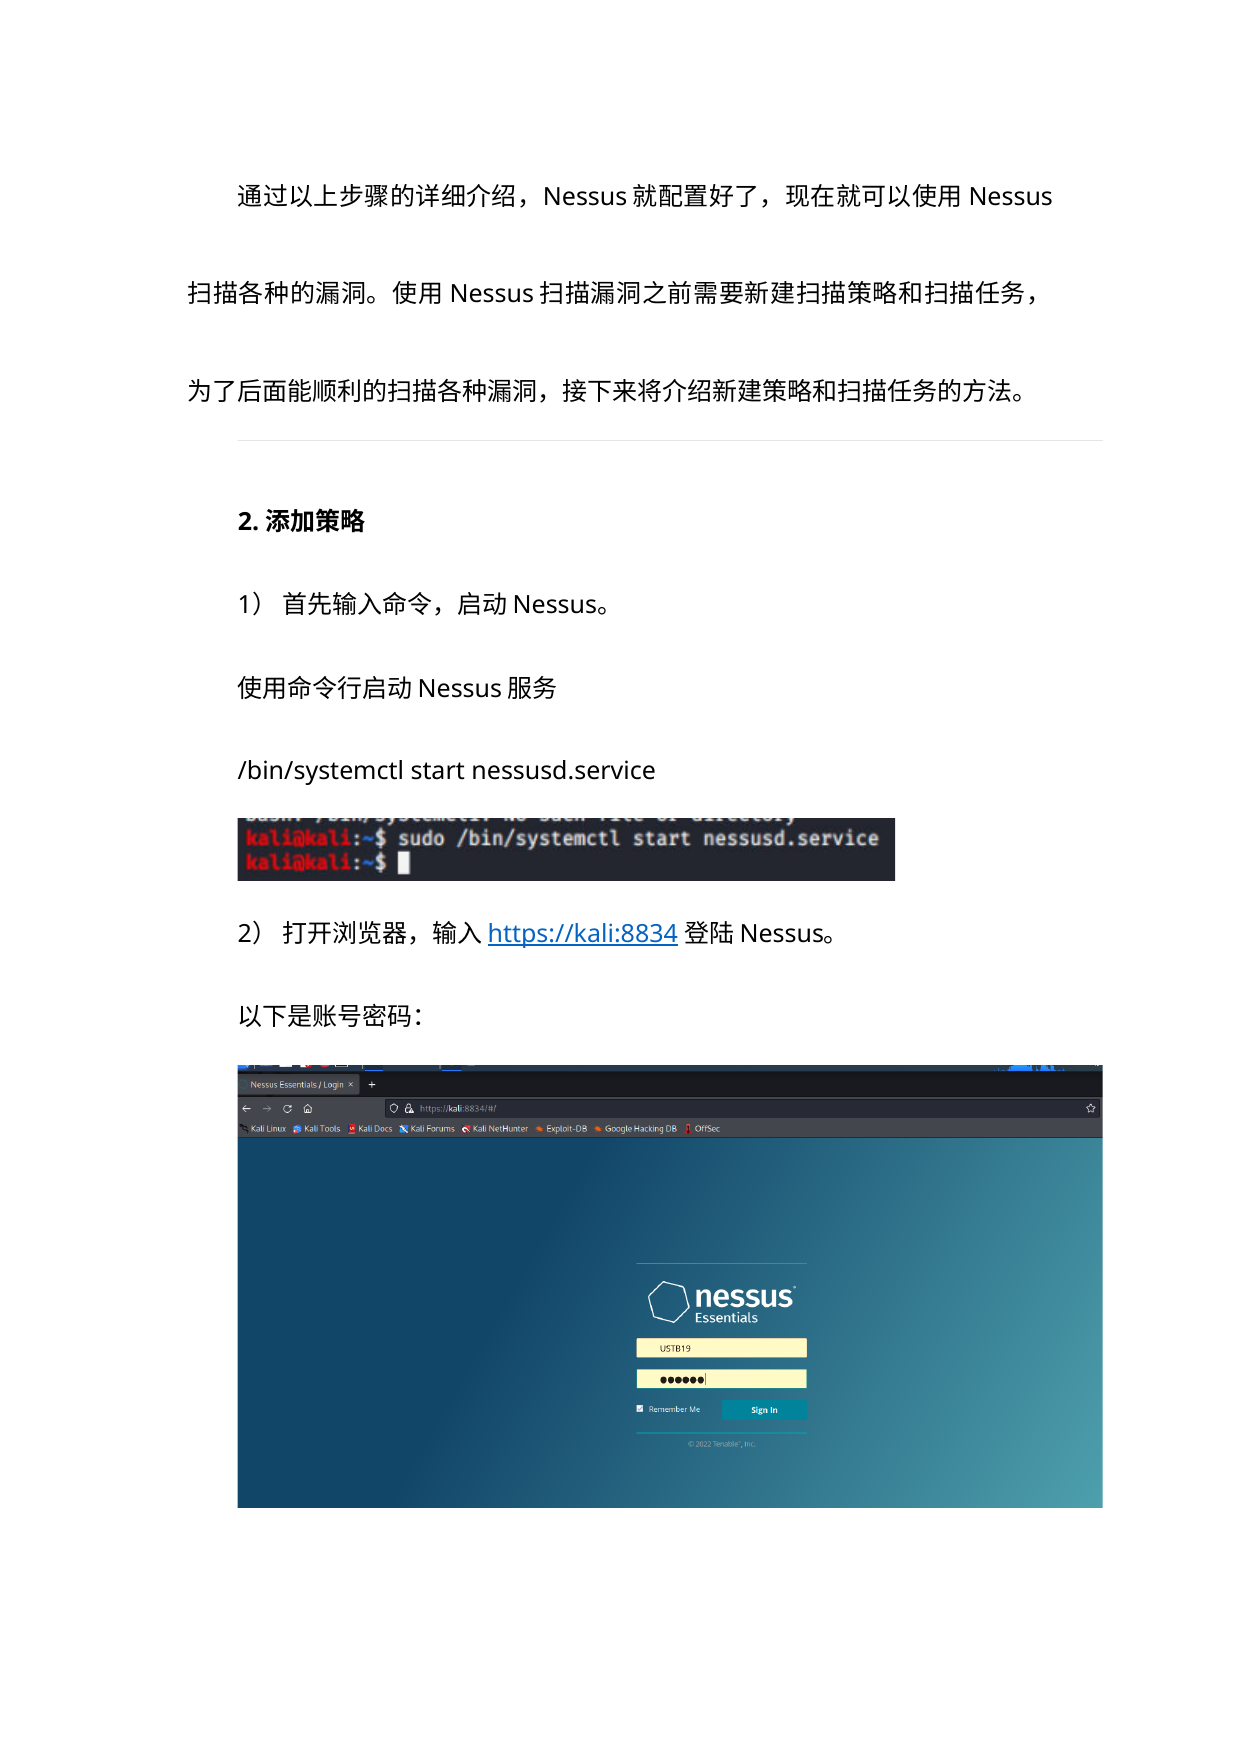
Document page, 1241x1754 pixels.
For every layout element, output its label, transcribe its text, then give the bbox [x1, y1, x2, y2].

text 2） 打开浏览器，输入https://kali:8834 登陆Nessus。 [187, 899, 1053, 964]
text 通过以上步骤的详细介绍，Nessus就配置好了，现在就可以使用Nessus扫描各种的漏洞。使用Nessus扫描漏洞之前需要新建扫描策略和扫描任务，为了后面能顺利的扫描各种漏洞，接下来将介绍新建策略和扫描任务的方法。 [187, 162, 1053, 422]
picture [237, 1065, 1103, 1508]
text 2. 添加策略 [187, 487, 1053, 552]
text /bin/systemctl start nessusd.service [187, 737, 1053, 802]
text 使用命令行启动Nessus服务 [187, 654, 1053, 719]
text 1） 首先输入命令，启动Nessus。 [187, 571, 1053, 636]
picture [237, 818, 896, 881]
text 以下是账号密码： [187, 982, 1053, 1047]
